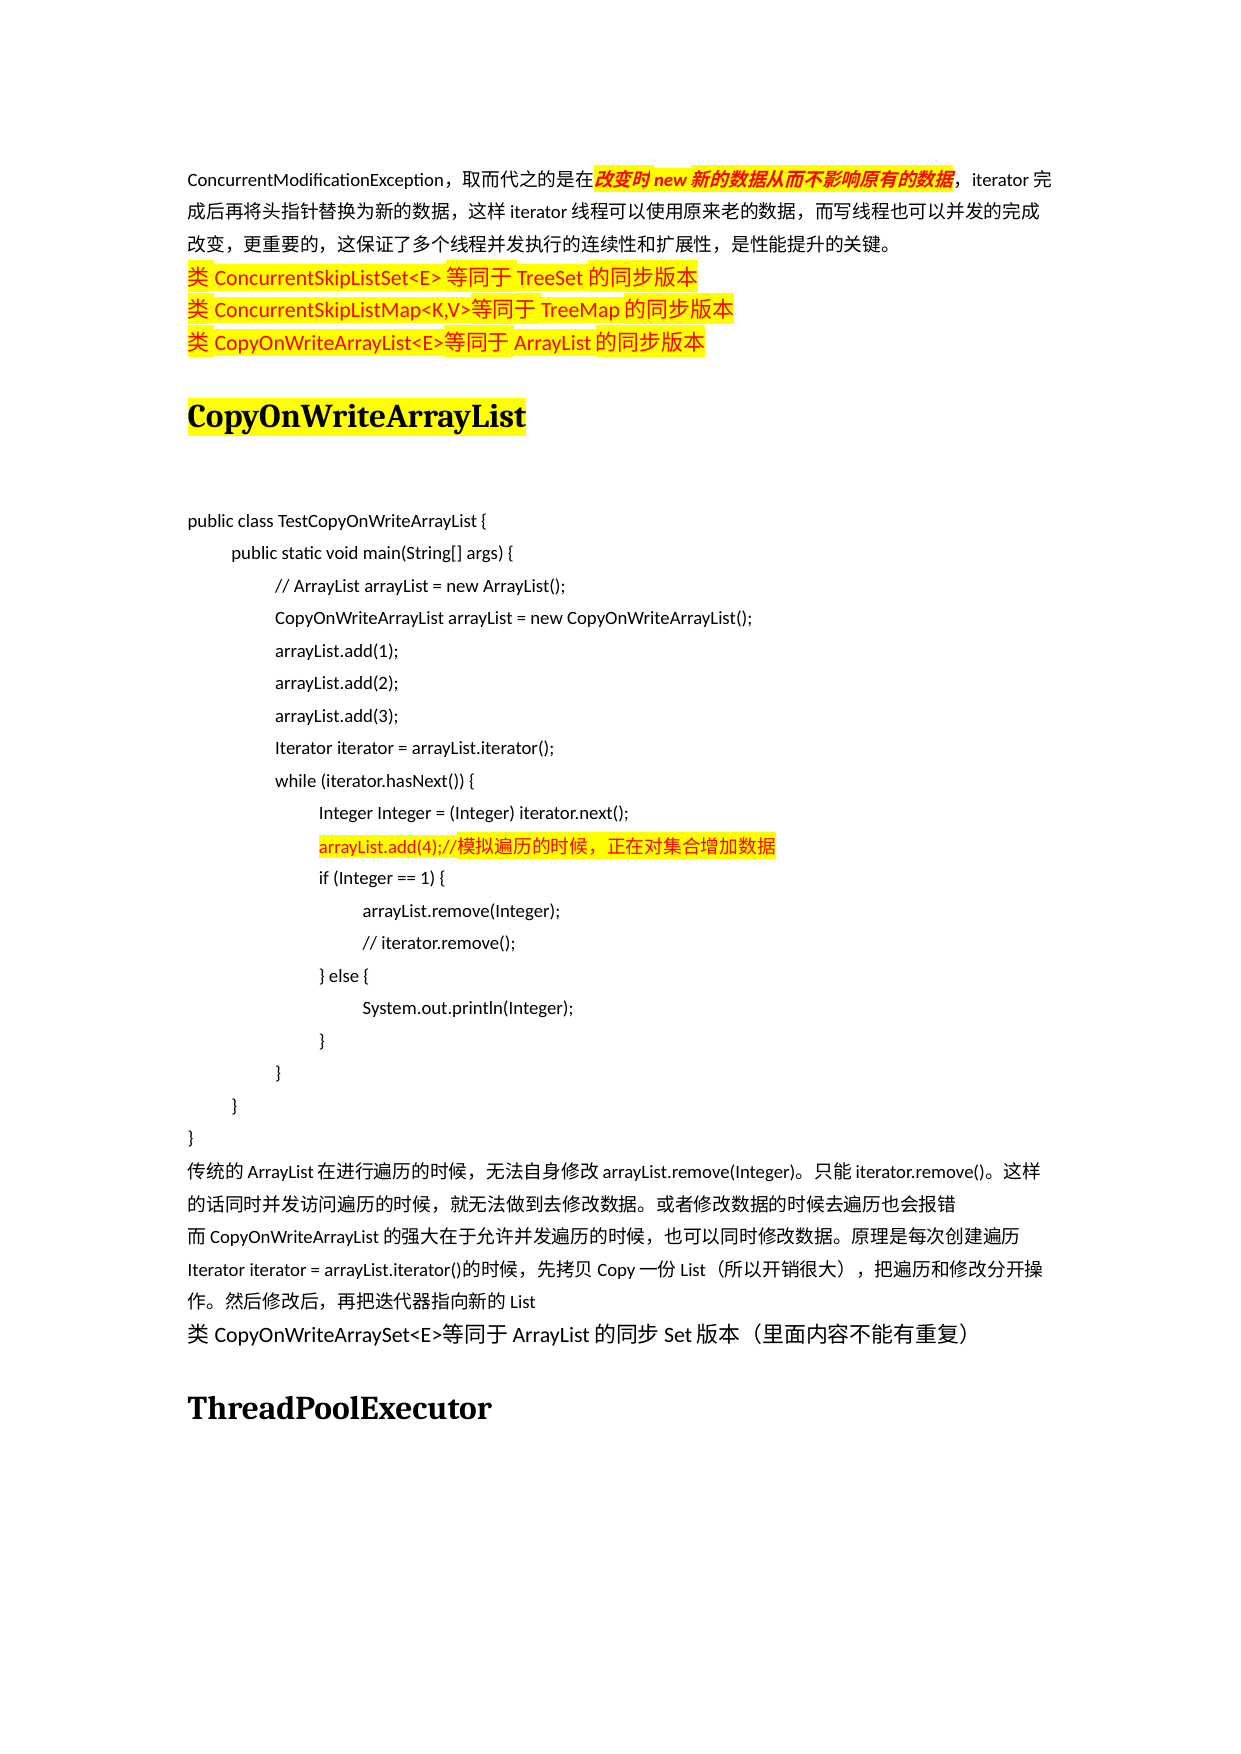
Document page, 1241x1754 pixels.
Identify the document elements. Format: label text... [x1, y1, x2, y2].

text 类 ConcurrentSkipListMap<K,V>等同于TreeMap的同步版本 [187, 292, 1053, 324]
text 类 CopyOnWriteArrayList<E>等同于ArrayList的同步版本 [187, 324, 1053, 357]
text // ArrayList arrayList = new ArrayList(); [187, 569, 1053, 602]
text arrayList.add(2); [187, 667, 1053, 699]
text // iterator.remove(); [187, 927, 1053, 959]
text if (Integer == 1) { [187, 862, 1053, 894]
text arrayList.add(4);//模拟遍历的时候，正在对集合增加数据 [275, 829, 1053, 862]
text public static void main(String[] args) { [187, 537, 1053, 569]
text } [187, 1122, 1053, 1154]
subtitle CopyOnWriteArrayList [187, 384, 1053, 449]
text arrayList.add(1); [187, 634, 1053, 667]
text while (iterator.hasNext()) { [187, 764, 1053, 797]
text Iterator iterator = arrayList.iterator(); [187, 732, 1053, 764]
text CopyOnWriteArrayList arrayList = new CopyOnWriteArrayList(); [187, 602, 1053, 634]
text System.out.println(Integer); [187, 992, 1053, 1024]
subtitle ThreadPoolExecutor [187, 1376, 1053, 1441]
text arrayList.remove(Integer); [187, 894, 1053, 927]
text } [187, 1057, 1053, 1089]
text } else { [187, 959, 1053, 992]
text 类 ConcurrentSkipListSet<E> 等同于 TreeSet 的同步版本 [187, 259, 1053, 292]
text } [187, 1089, 1053, 1122]
text 传统的ArrayList在进行遍历的时候，无法自身修改arrayList.remove(Integer)。只能iterator.remove()。这样的话同时并发访问遍历的时候，就无法做到去修改数据。或者修改数据的时候去遍历也会报错 [187, 1154, 1053, 1219]
text public class TestCopyOnWriteArrayList { [187, 504, 1053, 537]
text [187, 162, 1053, 259]
text } [187, 1024, 1053, 1057]
text 类 CopyOnWriteArraySet<E>等同于ArrayList的同步Set版本（里面内容不能有重复） [187, 1317, 1053, 1349]
text Integer Integer = (Integer) iterator.next(); [187, 797, 1053, 829]
text arrayList.add(3); [187, 699, 1053, 732]
text 而CopyOnWriteArrayList的强大在于允许并发遍历的时候，也可以同时修改数据。原理是每次创建遍历Iterator iterator = arrayList.iterator()的时候，先拷贝Copy一份List（所以开销很大），把遍历和修改分开操作。然后修改后，再把迭代器指向新的List [187, 1219, 1053, 1317]
